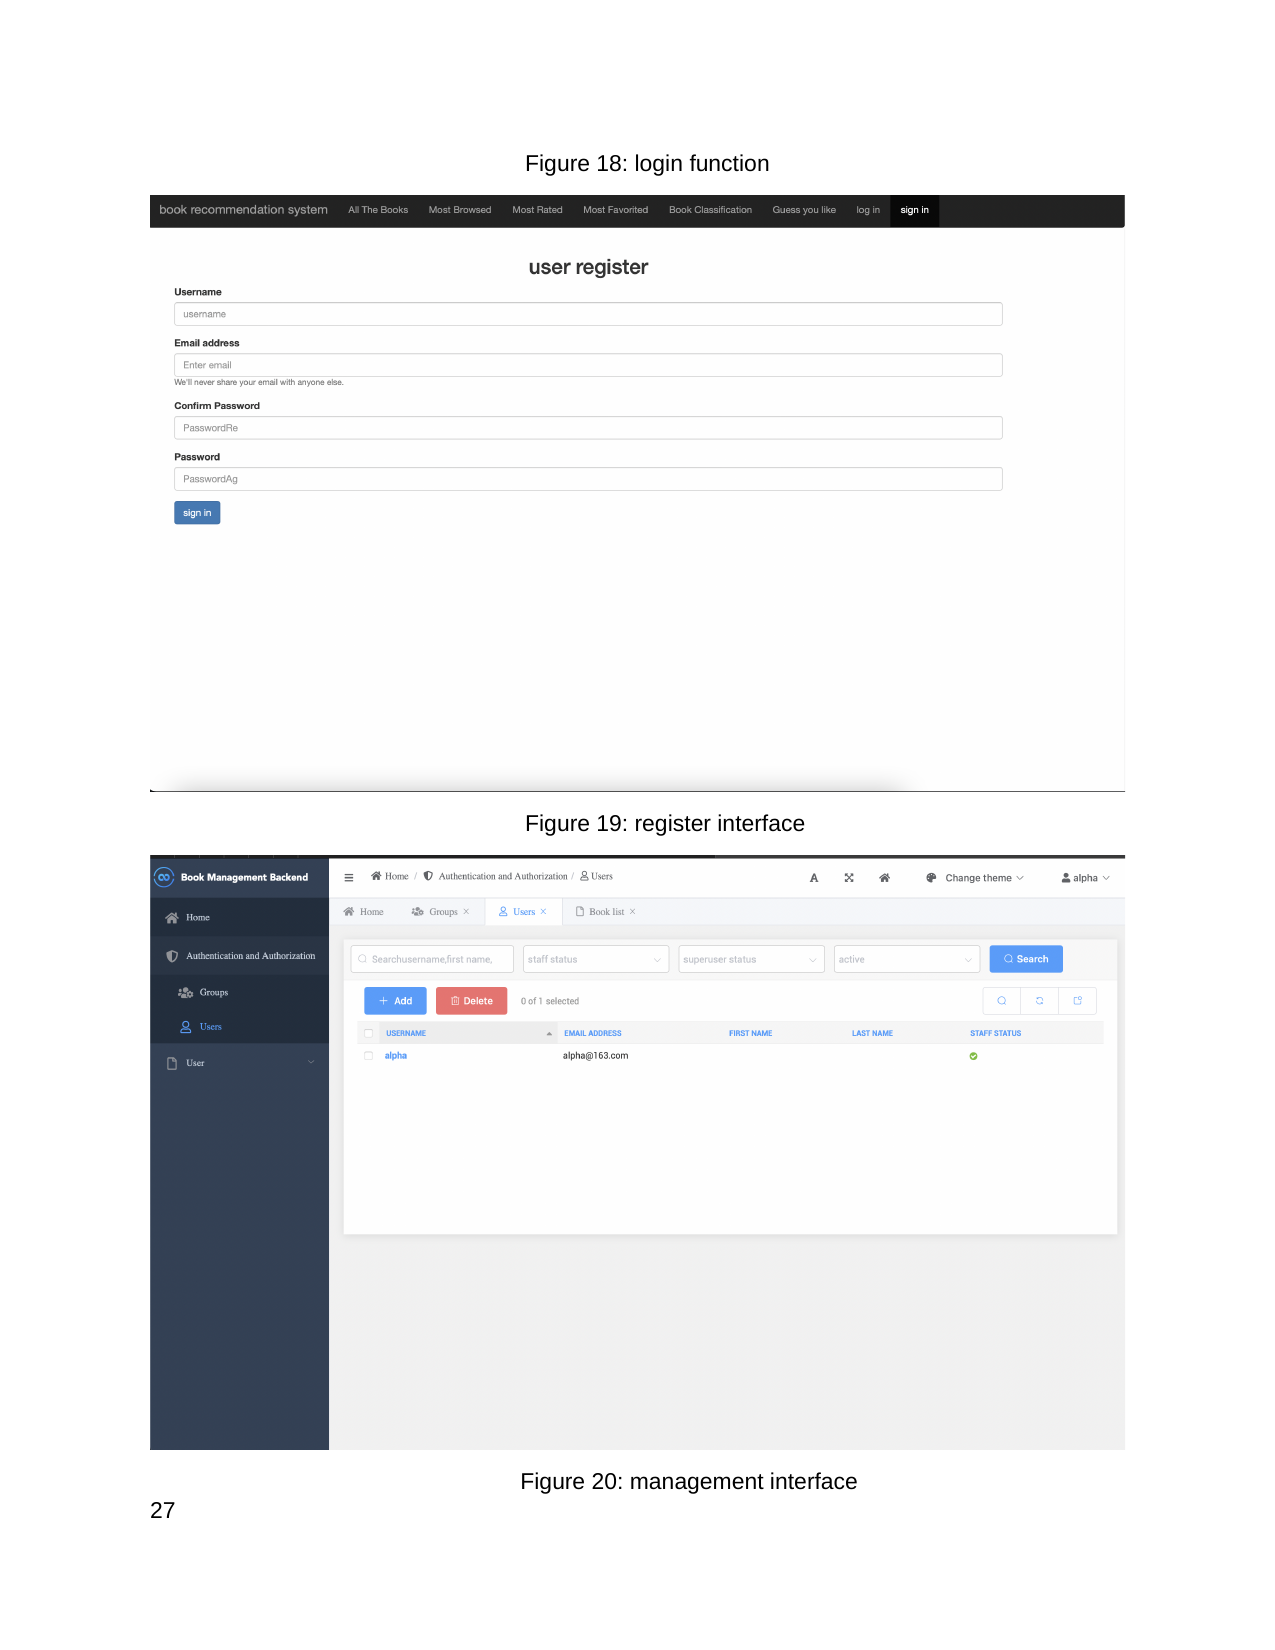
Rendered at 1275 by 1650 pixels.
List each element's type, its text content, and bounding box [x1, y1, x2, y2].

text Figure 19: register interface [150, 810, 1125, 837]
text Figure 20: management interface [150, 1468, 1125, 1494]
text Figure 18: login function [150, 150, 1125, 176]
picture [150, 855, 1125, 1450]
picture [150, 195, 1125, 792]
